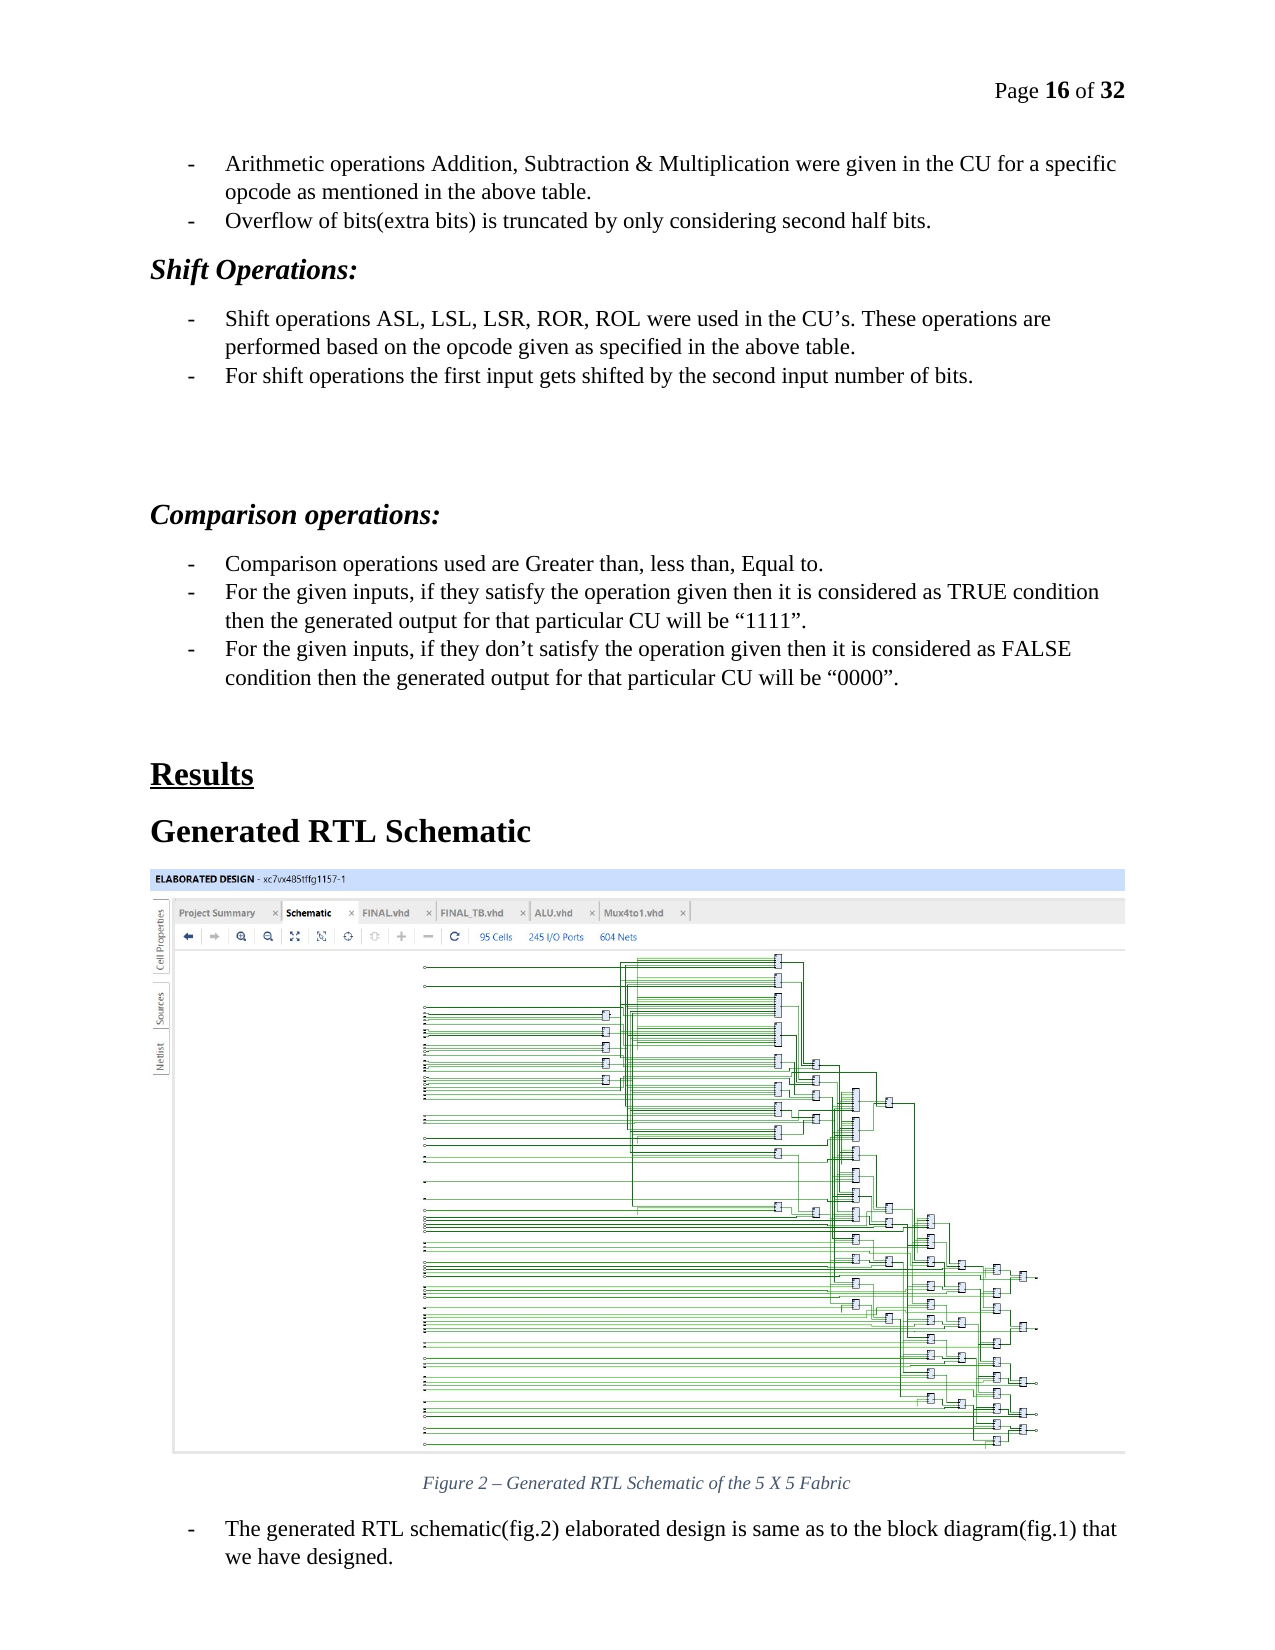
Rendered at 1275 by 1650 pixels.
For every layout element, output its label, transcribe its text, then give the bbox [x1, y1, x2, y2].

list Arithmetic operations Addition, Subtraction & Multiplication were given in the CU for a specific opcode as mentioned in the above table. [187, 150, 1125, 205]
list Overflow of bits(extra bits) is truncated by only considering second half bits. [187, 207, 1125, 233]
list Comparison operations used are Greater than, less than, Equal to. [187, 550, 1125, 576]
subtitle Comparison operations: [150, 497, 1125, 531]
list For shift operations the first input gets shifted by the second input number of bits. [187, 362, 1125, 388]
list For the given inputs, if they don’t satisfy the operation given then it is considered as FALSE condition then the generated output for that particular CU will be “0000”. [187, 635, 1125, 690]
list For the given inputs, if they satisfy the operation given then it is considered as TRUE condition then the generated output for that particular CU will be “1111”. [187, 578, 1125, 633]
subtitle Shift Operations: [150, 252, 1125, 286]
subtitle Results [150, 754, 1125, 792]
subtitle Generated RTL Schematic [150, 812, 1125, 850]
text Figure 2 – Generated RTL Schematic of the 5 X 5 Fabric [150, 1472, 1125, 1494]
list Shift operations ASL, LSL, LSR, ROR, ROL were used in the CU’s. These operations are performed based on the opcode given as specified in the above table. [187, 305, 1125, 359]
list The generated RTL schematic(fig.2) elaborated design is same as to the block diagram(fig.1) that we have designed. [187, 1514, 1125, 1569]
picture [150, 869, 1125, 1454]
